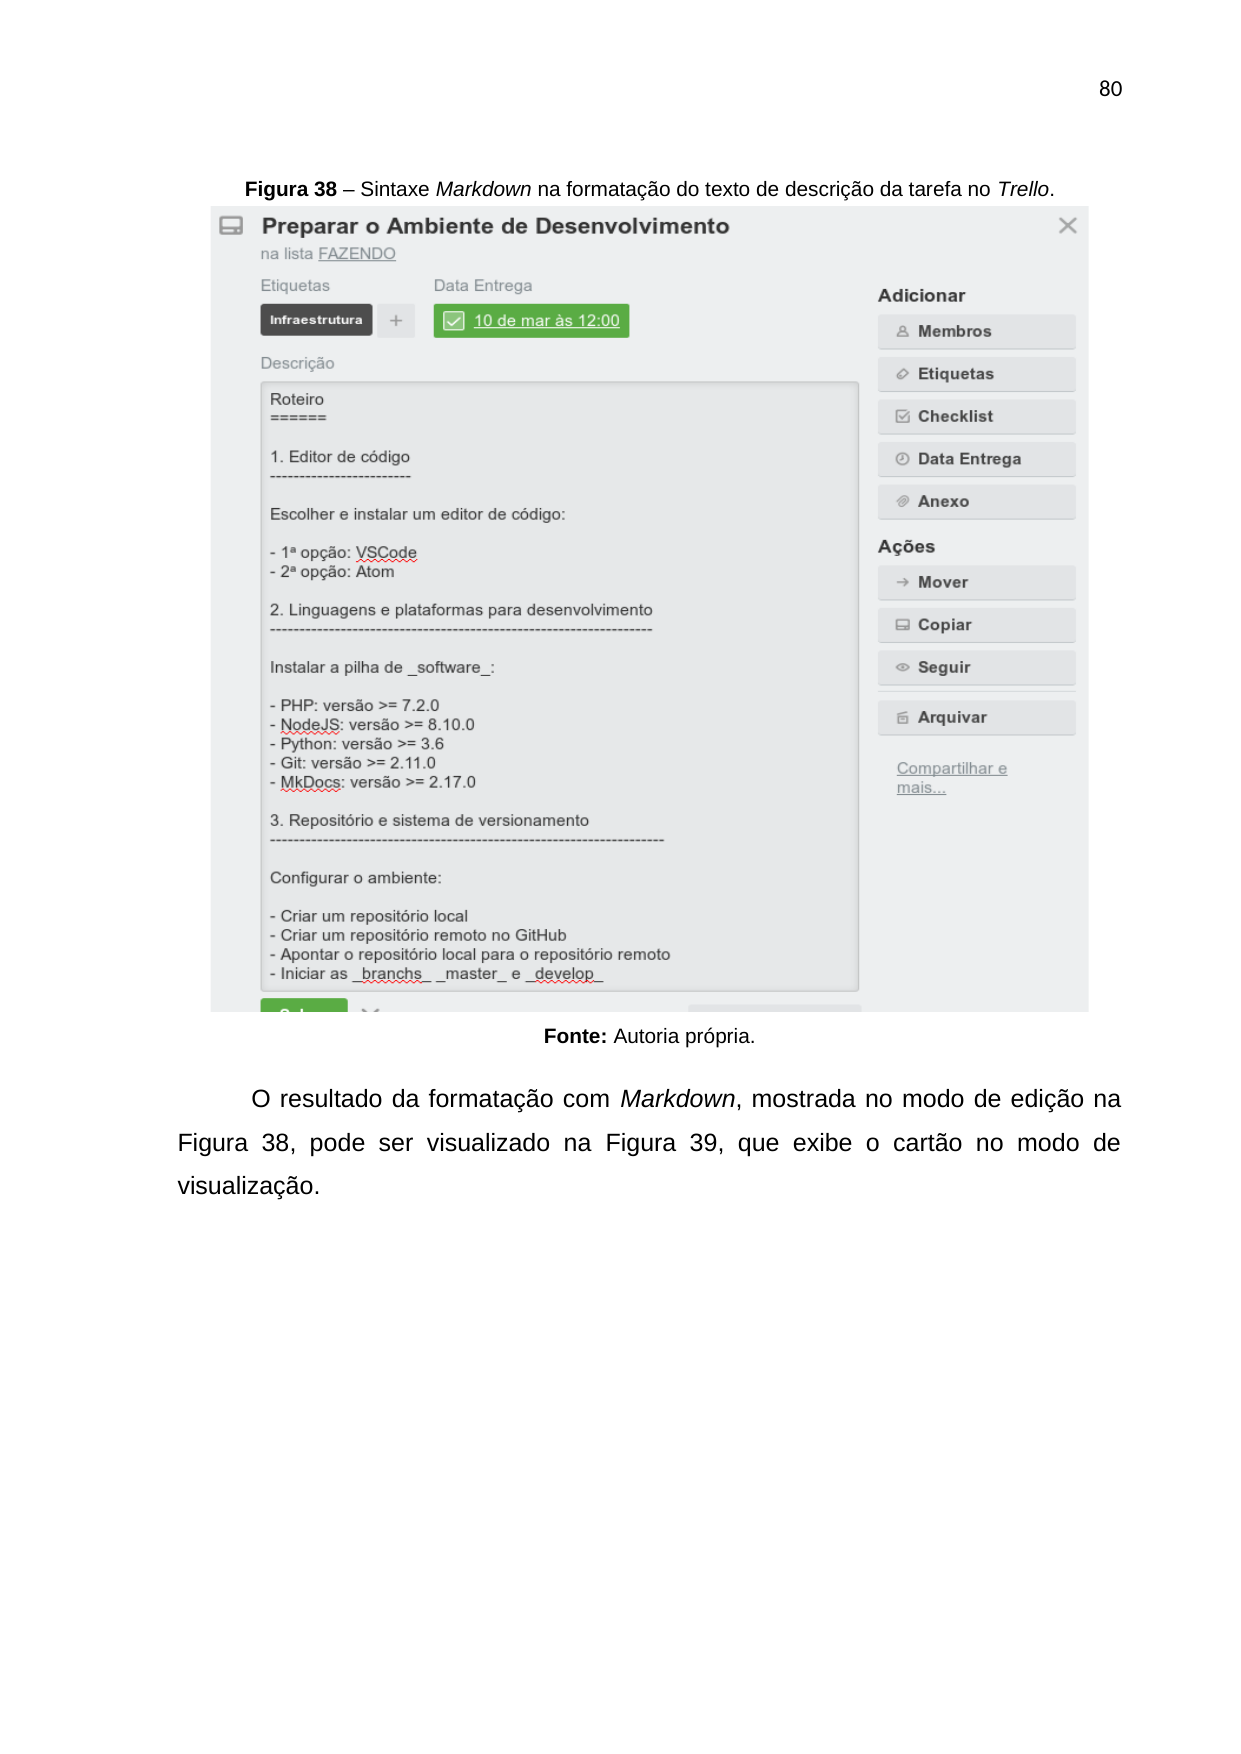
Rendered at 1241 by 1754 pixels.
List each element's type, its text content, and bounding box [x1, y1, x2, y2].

text Figura 38 – Sintaxe Markdown na formatação do texto de descrição da tarefa no Trello. [177, 177, 1122, 201]
text O resultado da formatação com Markdown, mostrada no modo de edição na Figura 38, pode ser visualizado na Figura 39, que exibe o cartão no modo de visualização. [177, 1084, 1122, 1199]
picture [210, 206, 1089, 1012]
